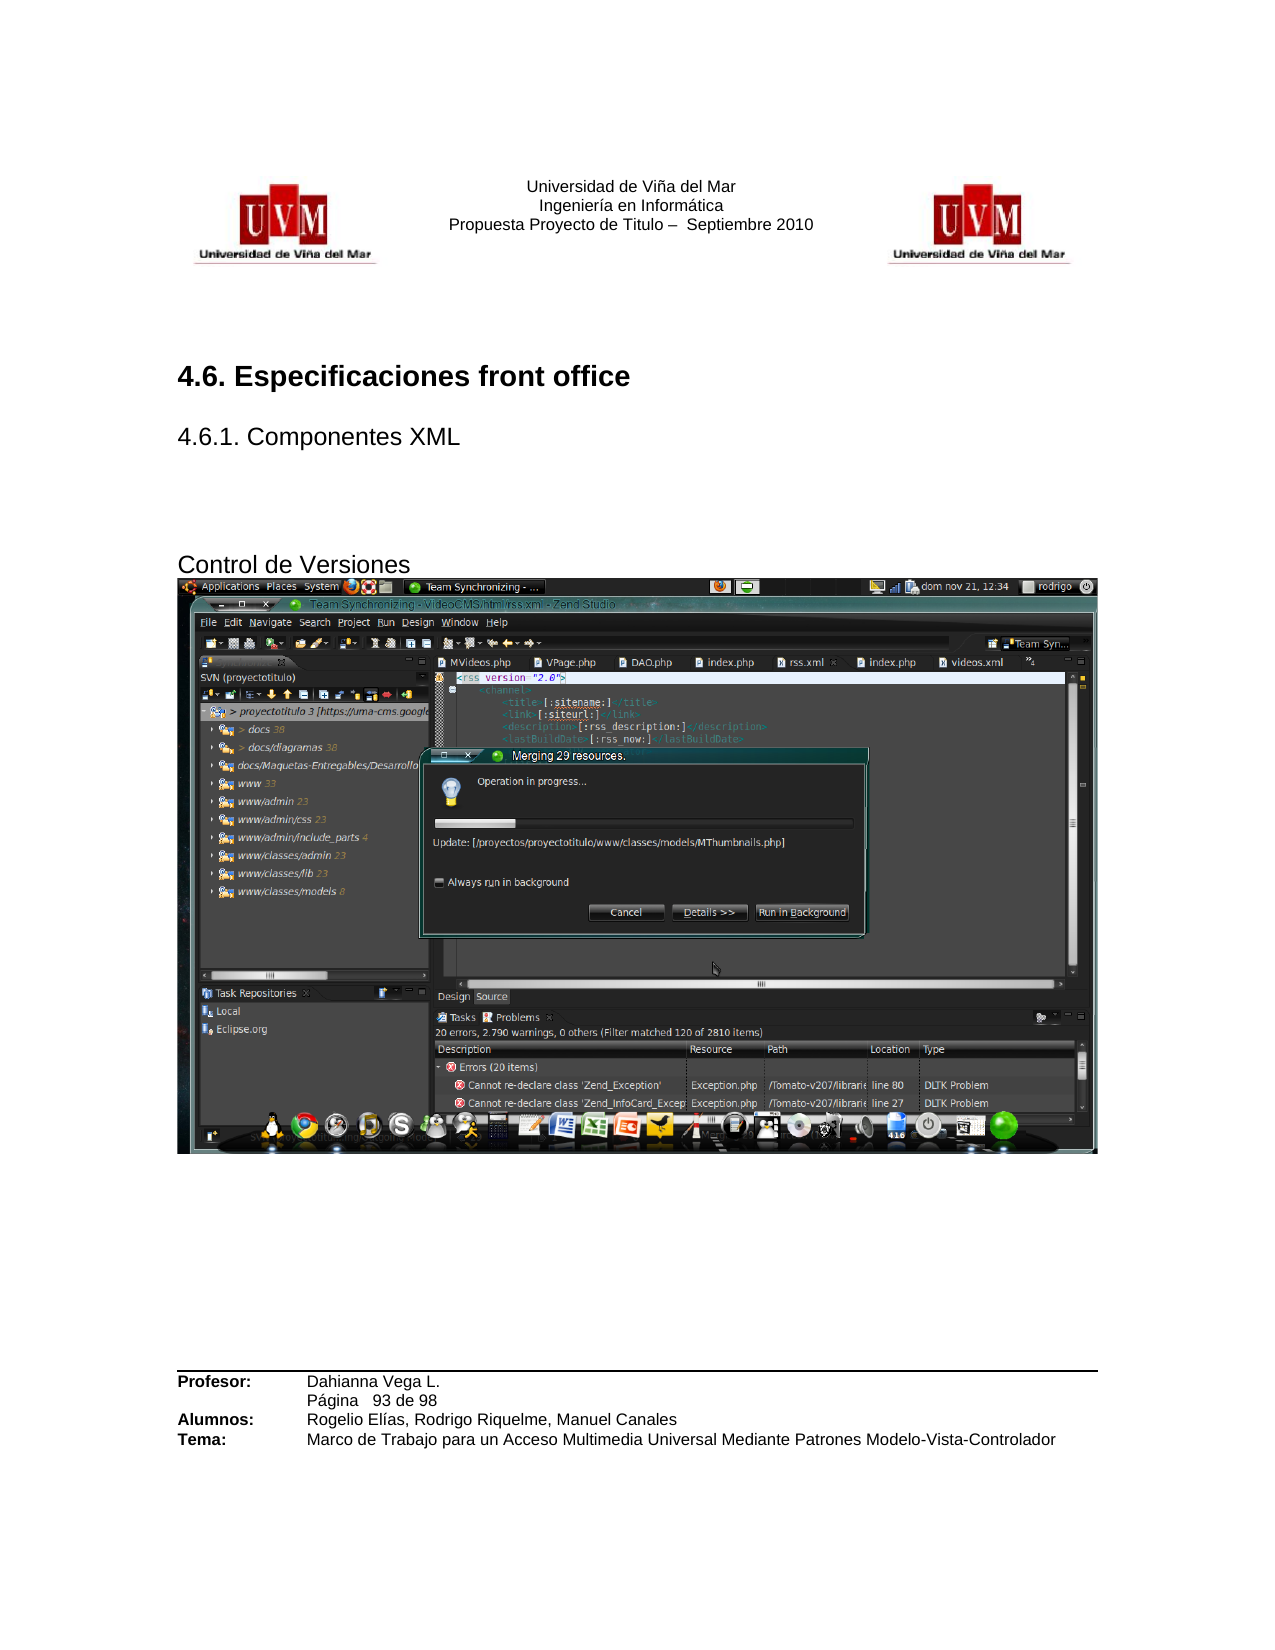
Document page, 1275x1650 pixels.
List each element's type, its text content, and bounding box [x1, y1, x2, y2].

picture [871, 176, 1084, 267]
text 4.6.1. Componentes XML [177, 422, 1098, 450]
picture [177, 176, 390, 267]
picture [177, 578, 1098, 1154]
subtitle 4.6. Especificaciones front office [177, 359, 1098, 392]
text Control de Versiones [177, 549, 1098, 578]
